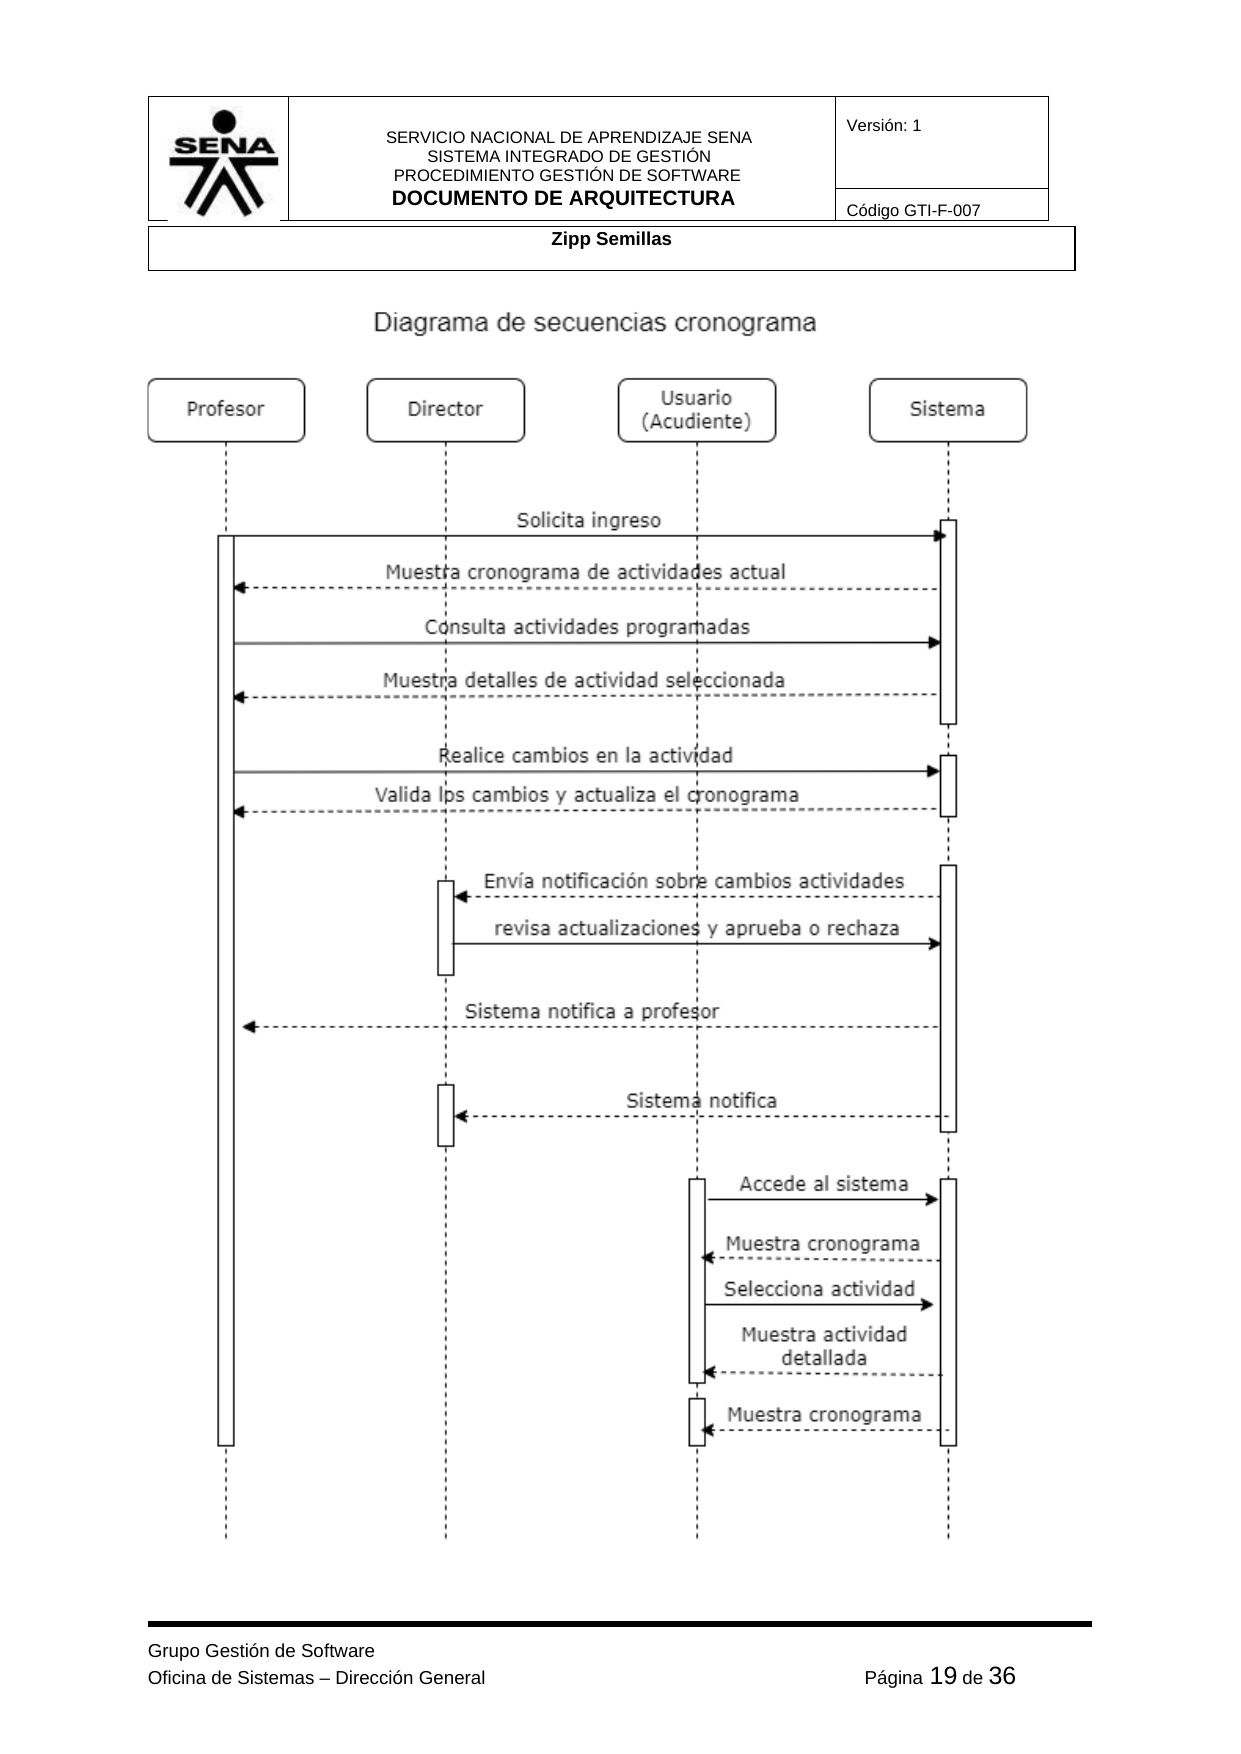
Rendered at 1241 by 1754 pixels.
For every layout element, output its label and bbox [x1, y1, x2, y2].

picture [147, 300, 1028, 1541]
picture [167, 106, 281, 221]
